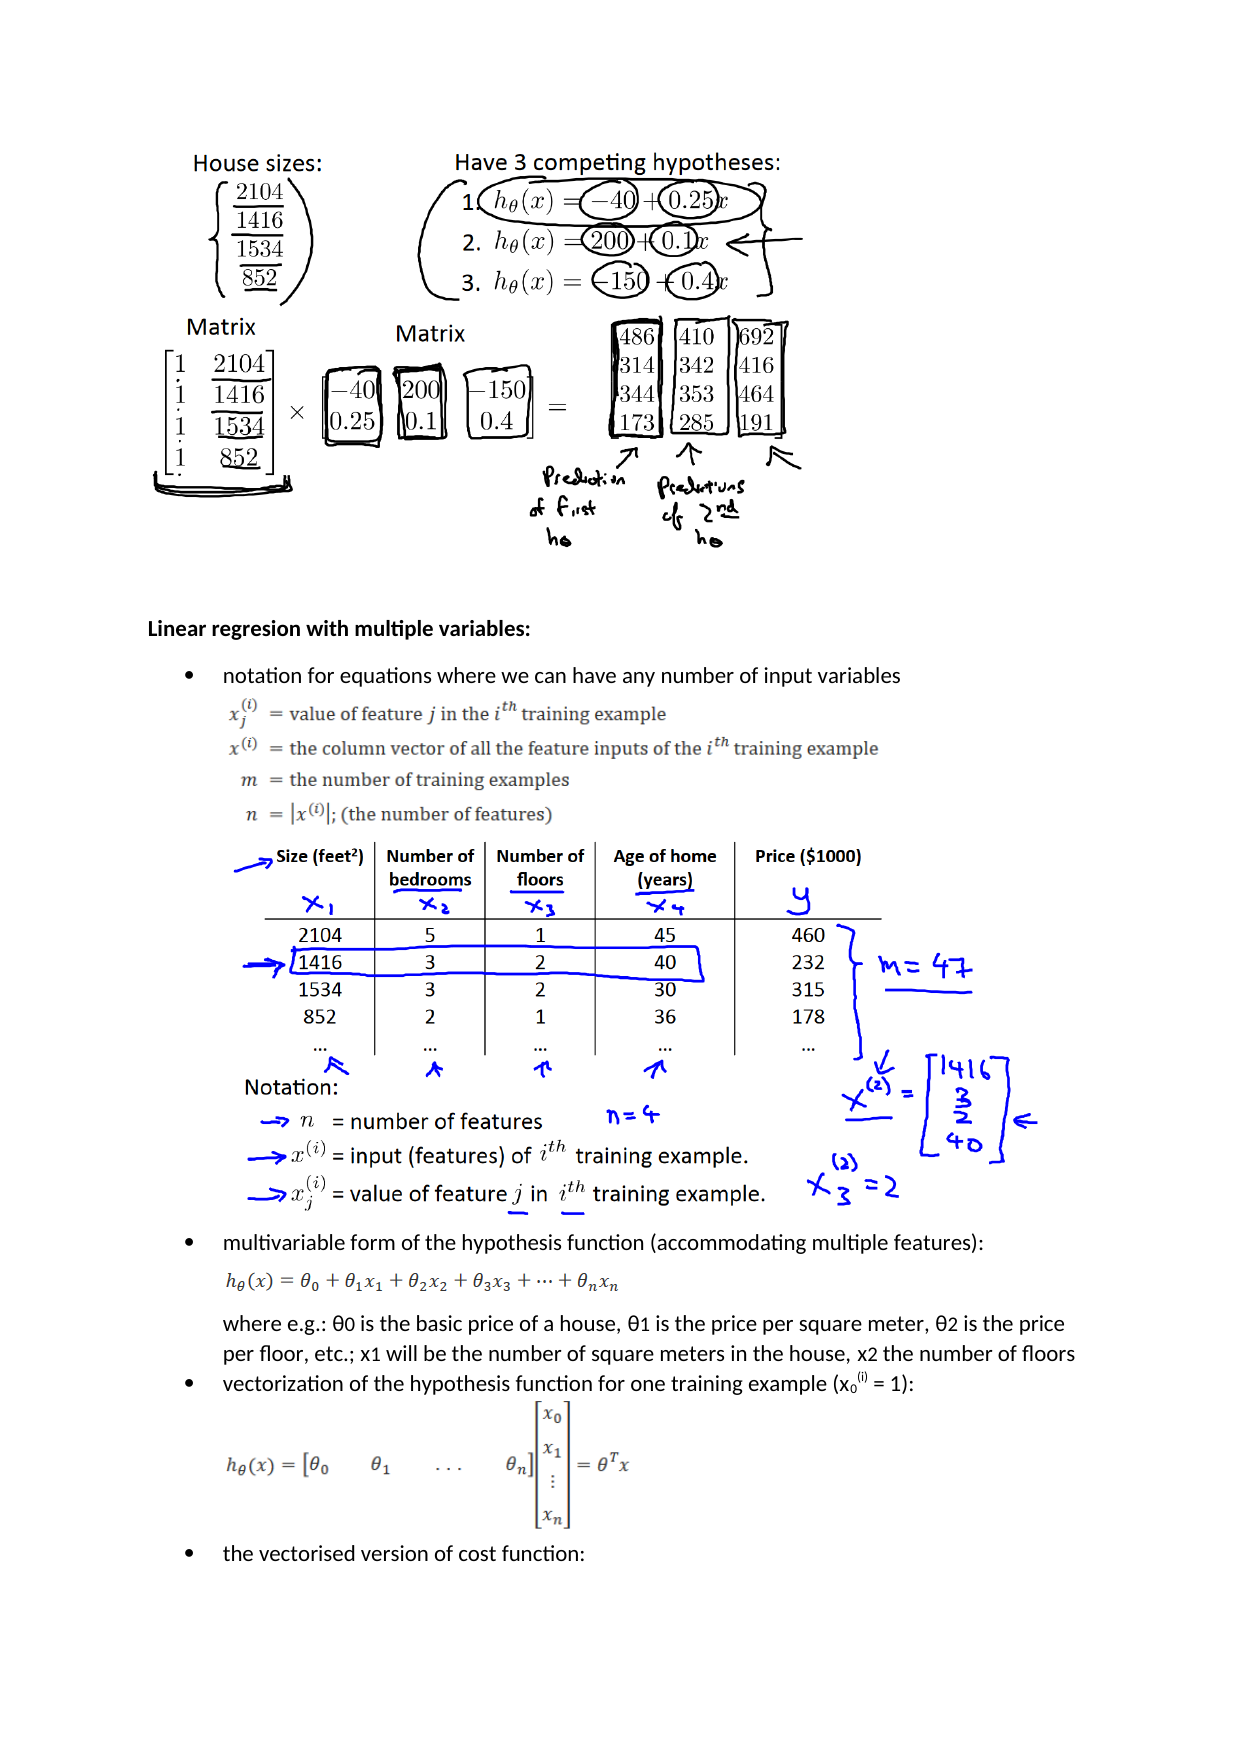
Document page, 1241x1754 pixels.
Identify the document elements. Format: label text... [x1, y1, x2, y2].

picture [222, 835, 1042, 1226]
list the vectorised version of cost function: [185, 1539, 1093, 1567]
list multivariable form of the hypothesis function (accommodating multiple features): [185, 1228, 1093, 1256]
text Linear regresion with multiple variables: [148, 614, 1093, 642]
picture [222, 691, 888, 834]
picture [222, 1257, 625, 1307]
picture [222, 1399, 638, 1537]
picture [147, 147, 813, 549]
list vectorization of the hypothesis function for one training example (x0(i) = 1): [185, 1369, 1093, 1397]
list where e.g.: θ0 is the basic price of a house, θ1 is the price per square meter, θ2 is the price per floor, etc.; x1 will be the number of square meters in the house, x2 the number of floors [223, 1309, 1093, 1367]
list notation for equations where we can have any number of input variables [185, 661, 1093, 689]
